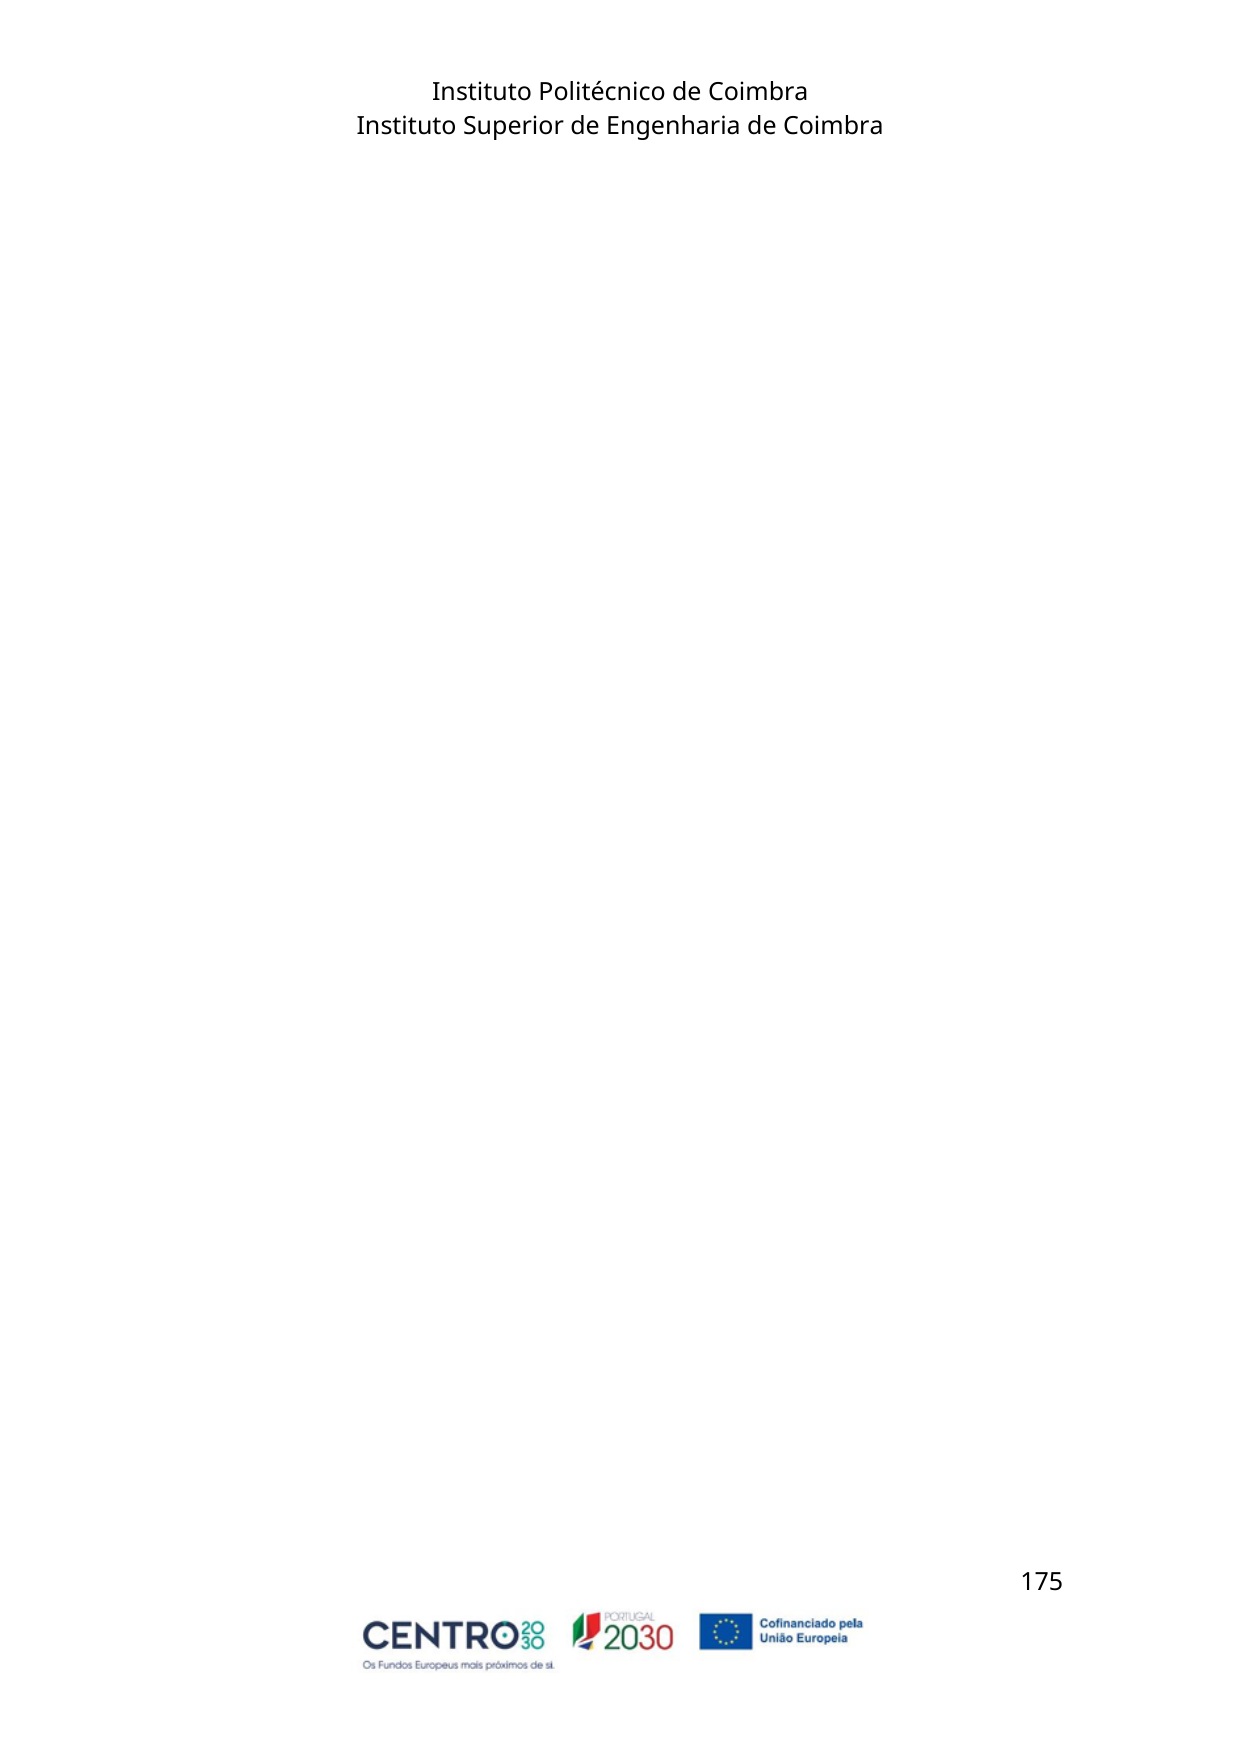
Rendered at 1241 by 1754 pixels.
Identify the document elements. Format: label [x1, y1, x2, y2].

picture [349, 1597, 891, 1681]
